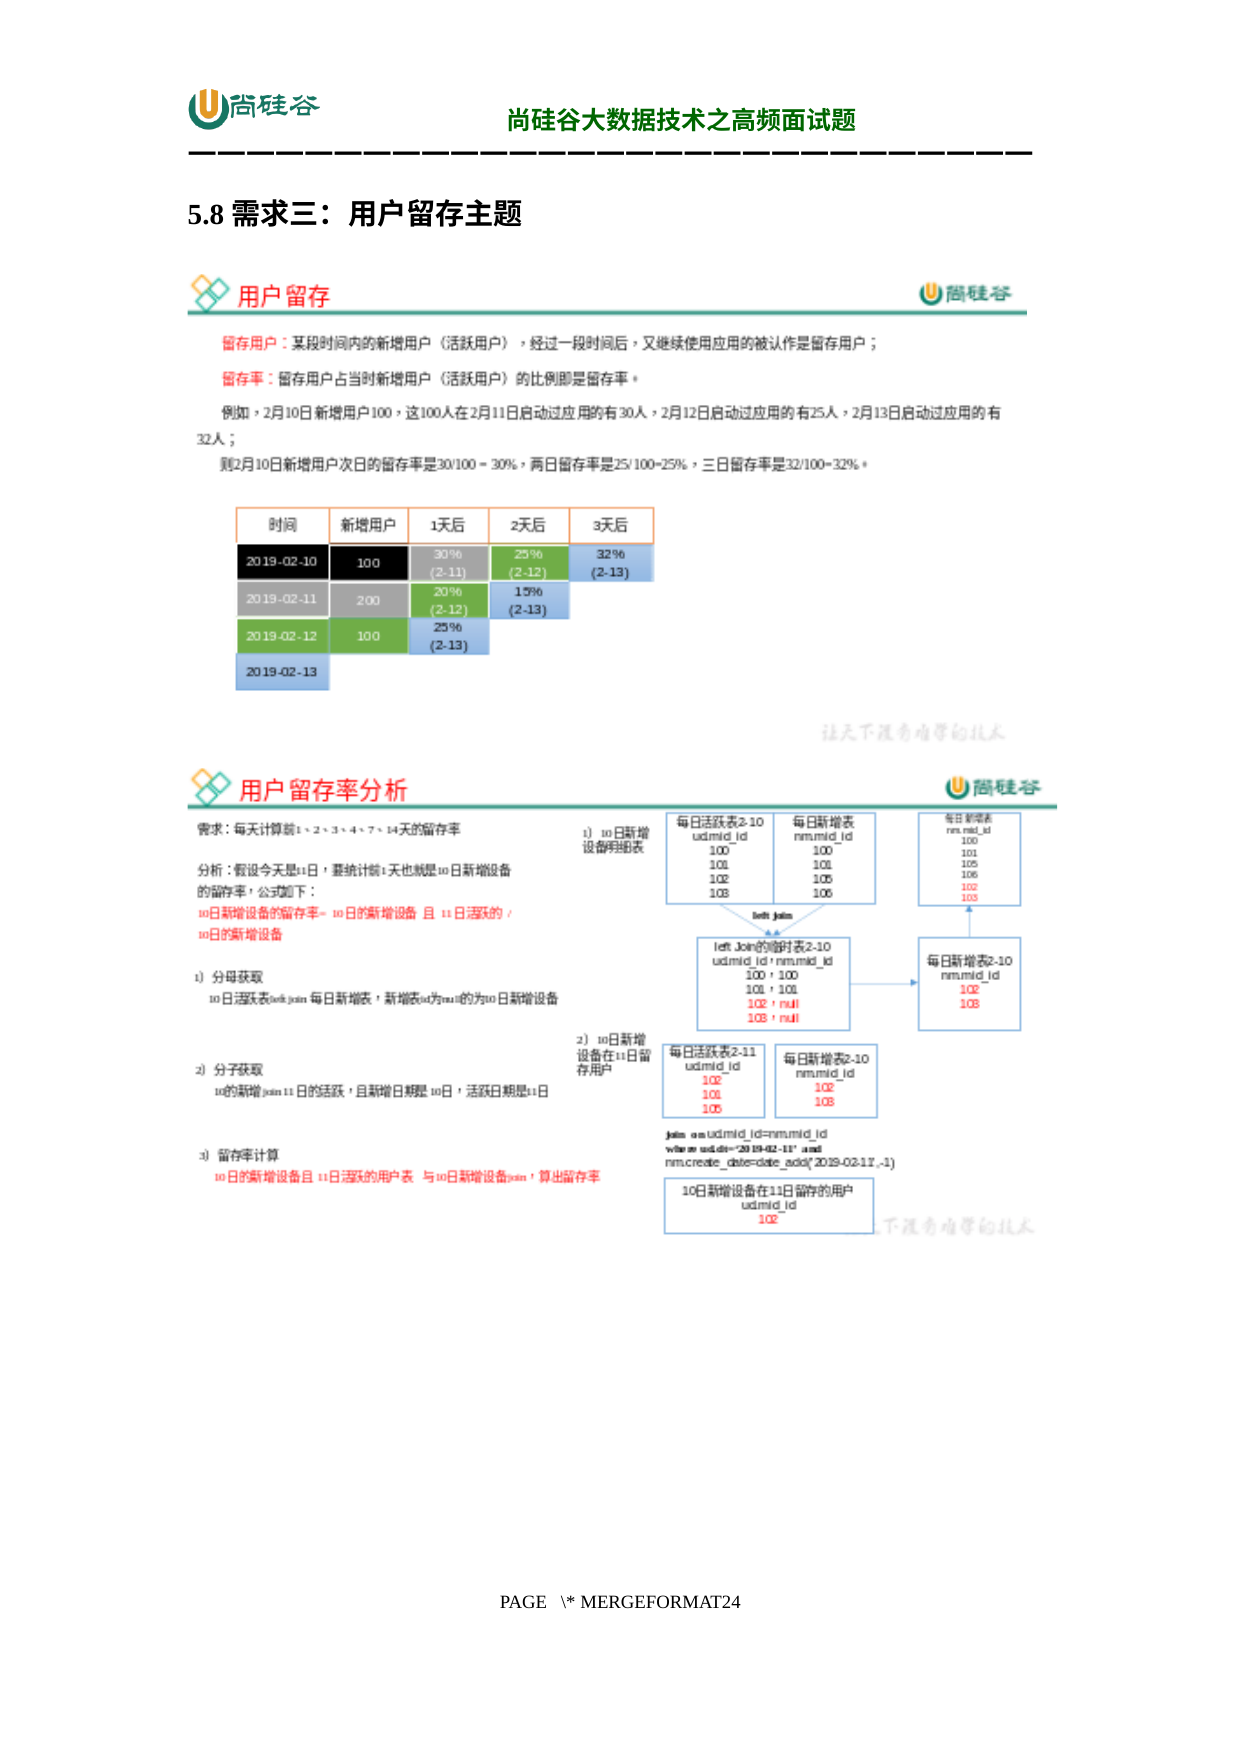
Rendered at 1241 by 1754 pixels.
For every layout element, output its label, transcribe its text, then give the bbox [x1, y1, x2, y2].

subtitle 5.8 需求三：用户留存主题 [187, 179, 1053, 244]
